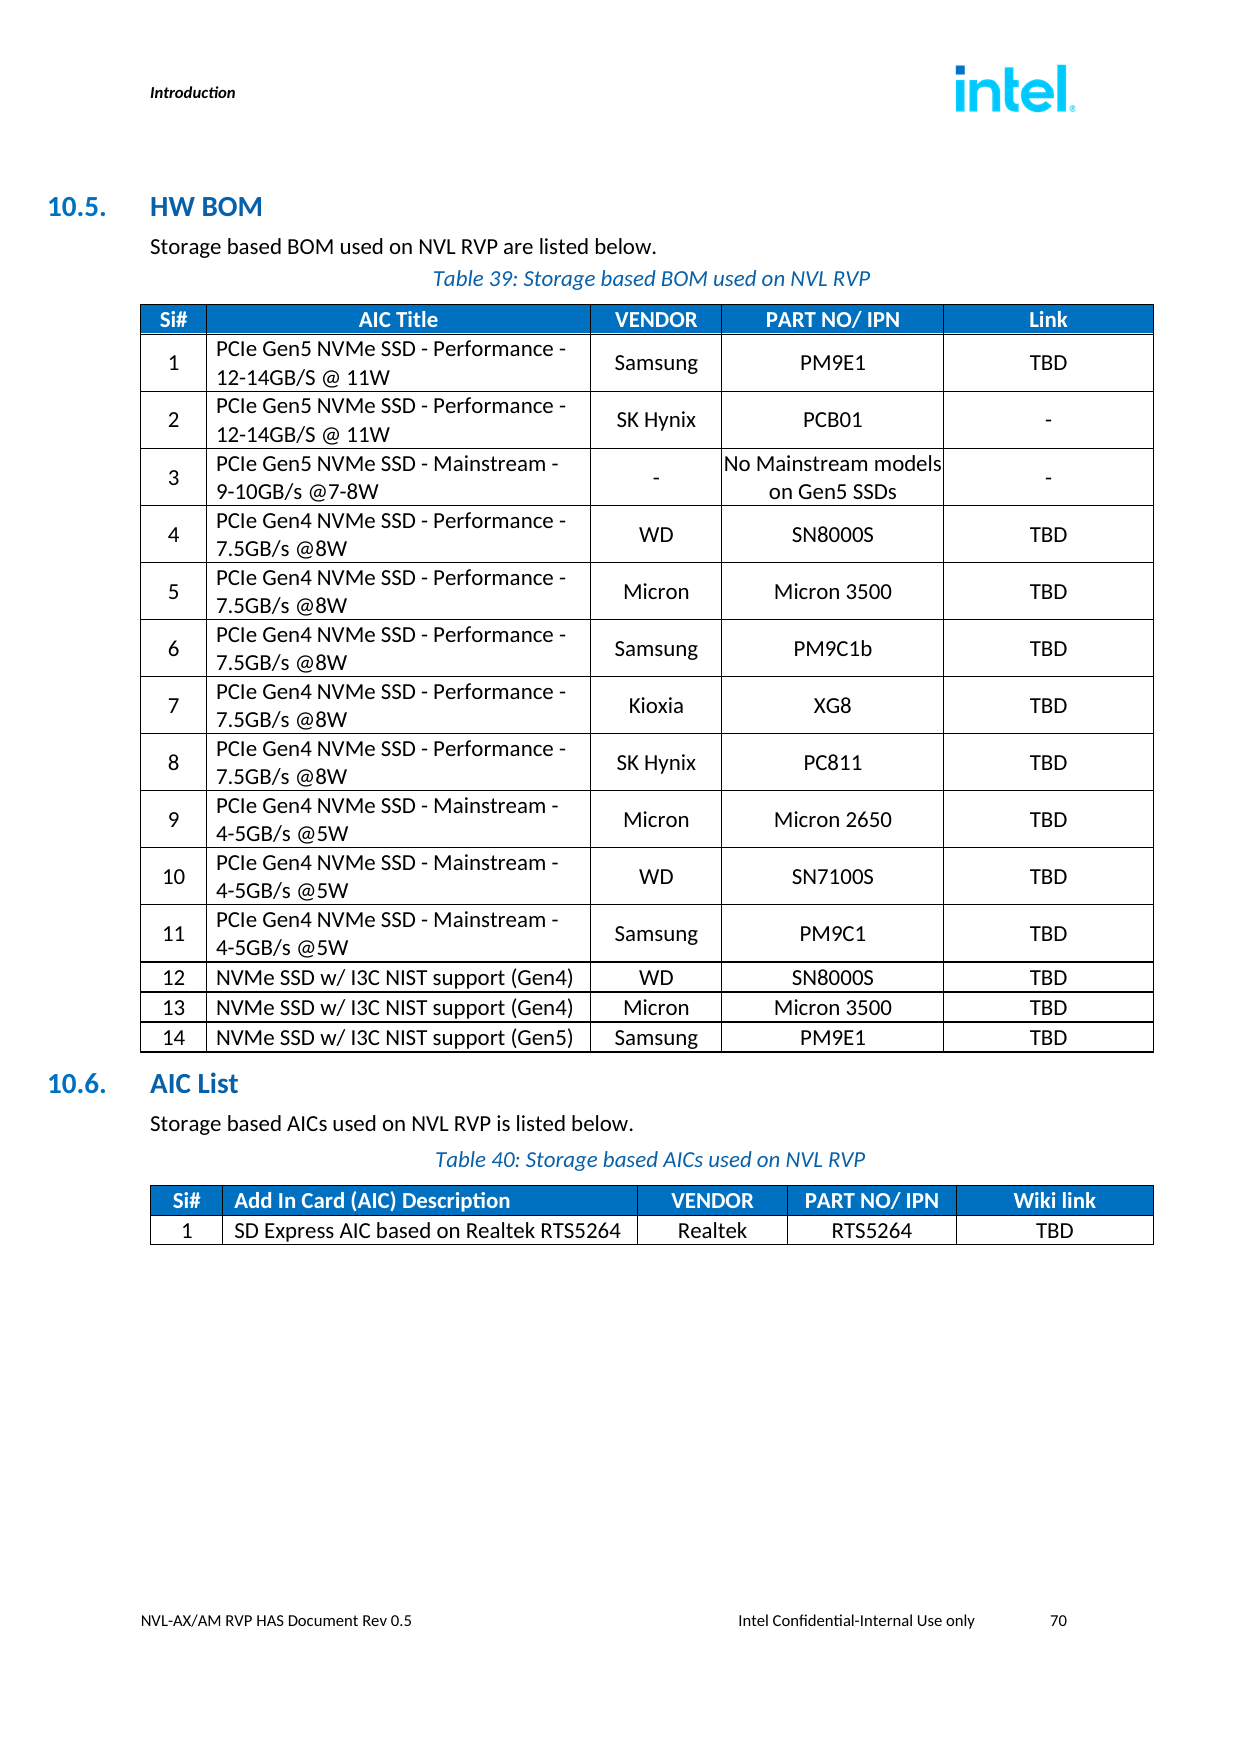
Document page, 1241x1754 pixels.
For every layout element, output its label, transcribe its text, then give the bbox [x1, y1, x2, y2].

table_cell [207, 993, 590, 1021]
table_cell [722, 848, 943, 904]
subtitle AIC List [47, 1065, 1153, 1100]
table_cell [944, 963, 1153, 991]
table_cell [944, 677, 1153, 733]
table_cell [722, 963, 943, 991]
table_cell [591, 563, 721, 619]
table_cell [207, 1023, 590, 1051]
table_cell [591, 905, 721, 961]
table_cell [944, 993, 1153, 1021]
text Table 40: Storage based AICs used on NVL RVP [150, 1149, 1153, 1172]
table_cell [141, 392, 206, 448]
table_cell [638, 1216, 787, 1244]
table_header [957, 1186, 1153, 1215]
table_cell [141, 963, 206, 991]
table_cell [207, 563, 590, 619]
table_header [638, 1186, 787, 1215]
text Storage based AICs used on NVL RVP is listed below. [150, 1109, 1153, 1137]
subtitle HW BOM [47, 188, 1153, 223]
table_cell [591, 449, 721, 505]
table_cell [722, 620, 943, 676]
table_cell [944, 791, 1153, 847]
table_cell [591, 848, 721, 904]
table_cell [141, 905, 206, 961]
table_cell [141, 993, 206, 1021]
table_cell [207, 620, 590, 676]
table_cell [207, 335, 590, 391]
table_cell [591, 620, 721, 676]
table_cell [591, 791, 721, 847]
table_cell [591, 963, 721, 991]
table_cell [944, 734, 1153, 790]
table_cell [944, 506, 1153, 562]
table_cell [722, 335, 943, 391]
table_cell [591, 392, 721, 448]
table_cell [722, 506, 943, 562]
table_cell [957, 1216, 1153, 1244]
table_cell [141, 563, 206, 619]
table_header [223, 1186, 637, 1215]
text Table 39: Storage based BOM used on NVL RVP [150, 268, 1153, 291]
text Storage based BOM used on NVL RVP are listed below. [150, 232, 1153, 260]
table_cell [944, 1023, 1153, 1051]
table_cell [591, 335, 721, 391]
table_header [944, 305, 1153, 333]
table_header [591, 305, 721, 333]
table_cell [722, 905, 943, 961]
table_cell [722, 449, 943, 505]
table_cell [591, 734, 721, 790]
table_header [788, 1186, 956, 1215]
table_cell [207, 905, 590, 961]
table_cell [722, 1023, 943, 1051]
picture [955, 62, 1076, 114]
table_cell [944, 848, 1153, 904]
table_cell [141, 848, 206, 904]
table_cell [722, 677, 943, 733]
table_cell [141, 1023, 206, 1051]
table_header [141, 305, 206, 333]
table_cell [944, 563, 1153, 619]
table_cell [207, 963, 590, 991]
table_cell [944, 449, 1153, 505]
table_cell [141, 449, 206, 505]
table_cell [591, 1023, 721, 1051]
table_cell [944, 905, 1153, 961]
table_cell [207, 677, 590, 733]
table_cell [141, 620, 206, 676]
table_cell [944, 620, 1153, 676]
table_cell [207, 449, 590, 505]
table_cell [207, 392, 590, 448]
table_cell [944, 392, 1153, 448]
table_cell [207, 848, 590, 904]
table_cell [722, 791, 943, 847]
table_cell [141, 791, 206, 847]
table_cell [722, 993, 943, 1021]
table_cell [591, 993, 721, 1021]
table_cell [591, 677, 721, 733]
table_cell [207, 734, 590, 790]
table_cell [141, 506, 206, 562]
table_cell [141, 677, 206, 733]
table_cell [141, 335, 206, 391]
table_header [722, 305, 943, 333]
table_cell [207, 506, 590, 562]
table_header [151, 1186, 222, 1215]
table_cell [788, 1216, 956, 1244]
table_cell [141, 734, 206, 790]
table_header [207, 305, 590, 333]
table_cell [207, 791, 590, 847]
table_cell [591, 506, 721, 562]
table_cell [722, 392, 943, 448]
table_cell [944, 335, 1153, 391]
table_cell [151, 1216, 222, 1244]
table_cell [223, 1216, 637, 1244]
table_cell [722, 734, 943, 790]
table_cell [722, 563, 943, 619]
